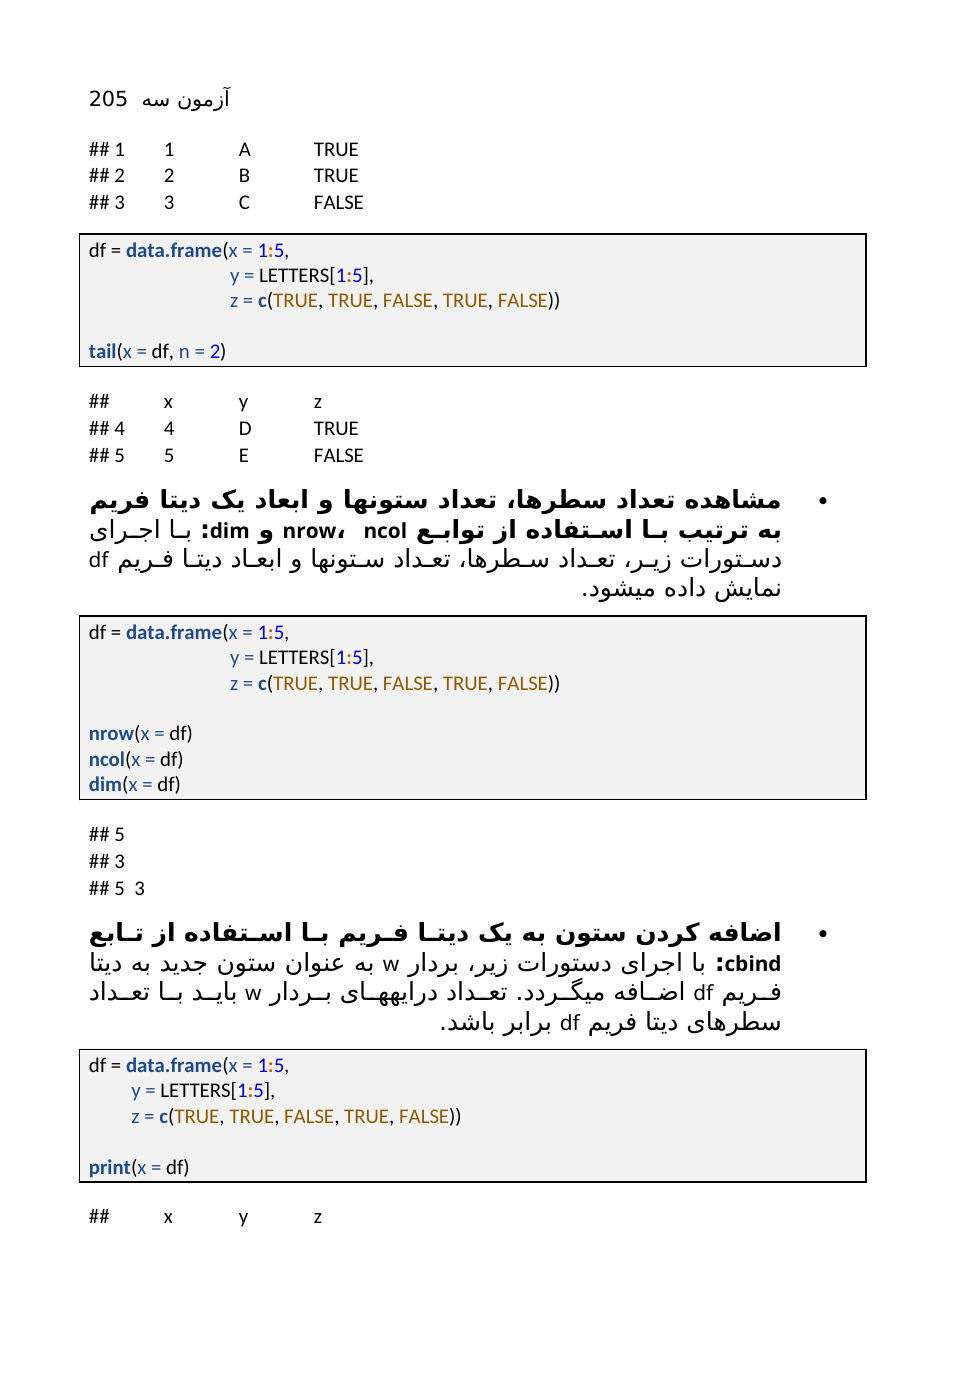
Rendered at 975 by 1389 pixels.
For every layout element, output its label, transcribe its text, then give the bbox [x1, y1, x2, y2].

text ## 5 ## 3 ## 5 3 [89, 821, 857, 900]
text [89, 1204, 857, 1229]
text df = data.frame(x = 1:5, y = LETTERS[1:5], z = c(TRUE, TRUE, FALSE, TRUE, FALSE)) nrow(x = df) ncol(x = df) dim(x = df) [80, 617, 865, 799]
text df = data.frame(x = 1:5, y = LETTERS[1:5], z = c(TRUE, TRUE, FALSE, TRUE, FALSE)) print(x = df) [80, 1050, 865, 1181]
text ## x y z ## 4 4 D TRUE ## 5 5 E FALSE [89, 388, 857, 467]
text df = data.frame(x = 1:5, y = LETTERS[1:5], z = c(TRUE, TRUE, FALSE, TRUE, FALSE)) tail(x = df, n = 2) [80, 235, 865, 366]
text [89, 136, 857, 215]
list اضافه کردن ستون به یک دیتا فریم با استفاده از تابع cbind: با اجرای دستورات زیر، بردار w به عنوان ستون جدید به دیتا فریم df اضافه می‏گردد. تعداد درایه‏های بردار w باید با تعداد سطرهای دیتا فریم df برابر باشد. [89, 918, 819, 1036]
list مشاهده تعداد سطرها، تعداد ستون‏ها و ابعاد یک دیتا فریم به ترتیب با استفاده از توابع nrow، ncol و dim: با اجرای دستورات زیر، تعداد سطرها، تعداد ستون‏ها و ابعاد دیتا فریم df نمایش داده می‏شود. [89, 486, 819, 603]
